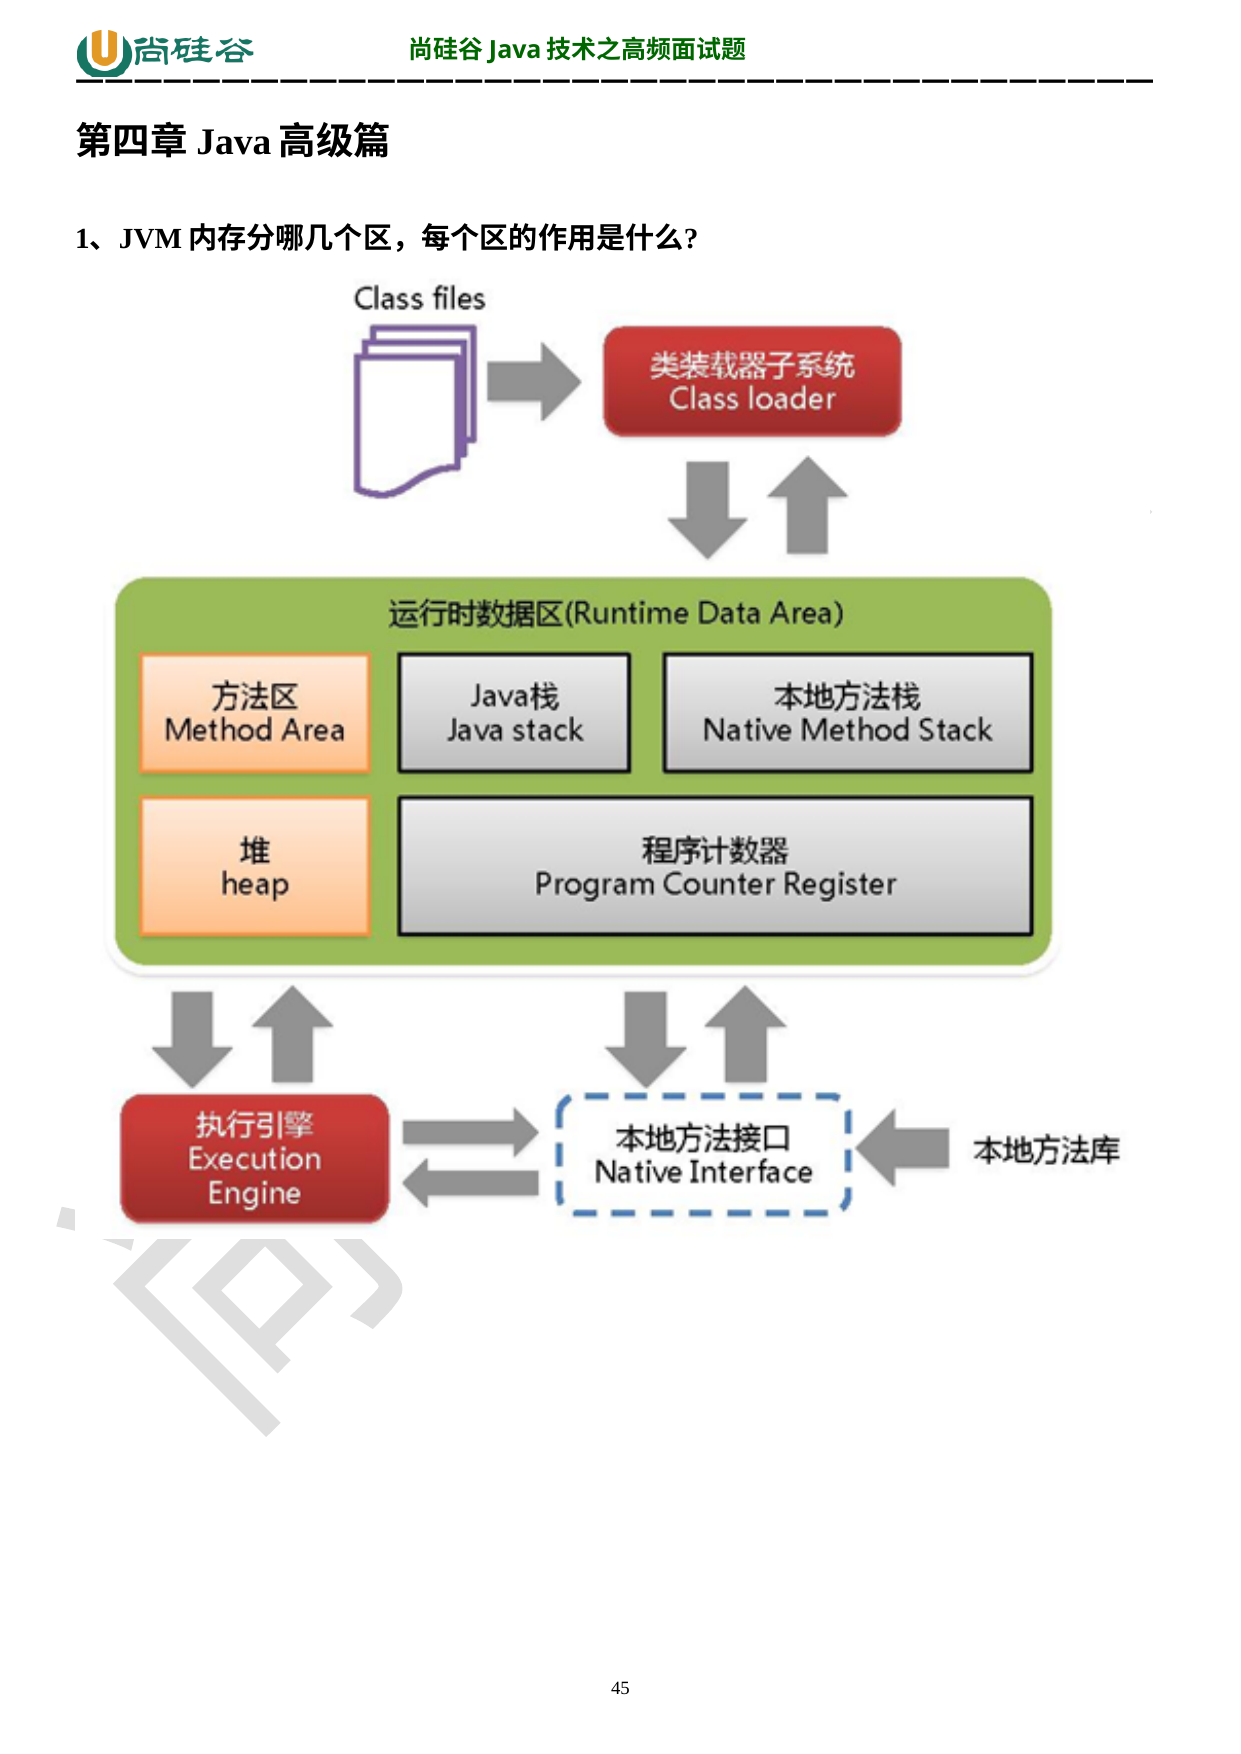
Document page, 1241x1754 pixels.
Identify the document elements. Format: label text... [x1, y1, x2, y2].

picture [75, 29, 253, 77]
picture [75, 267, 1150, 1239]
subtitle 第四章 Java高级篇 [75, 105, 1165, 170]
subtitle 1、JVM内存分哪几个区，每个区的作用是什么? [75, 203, 1165, 268]
